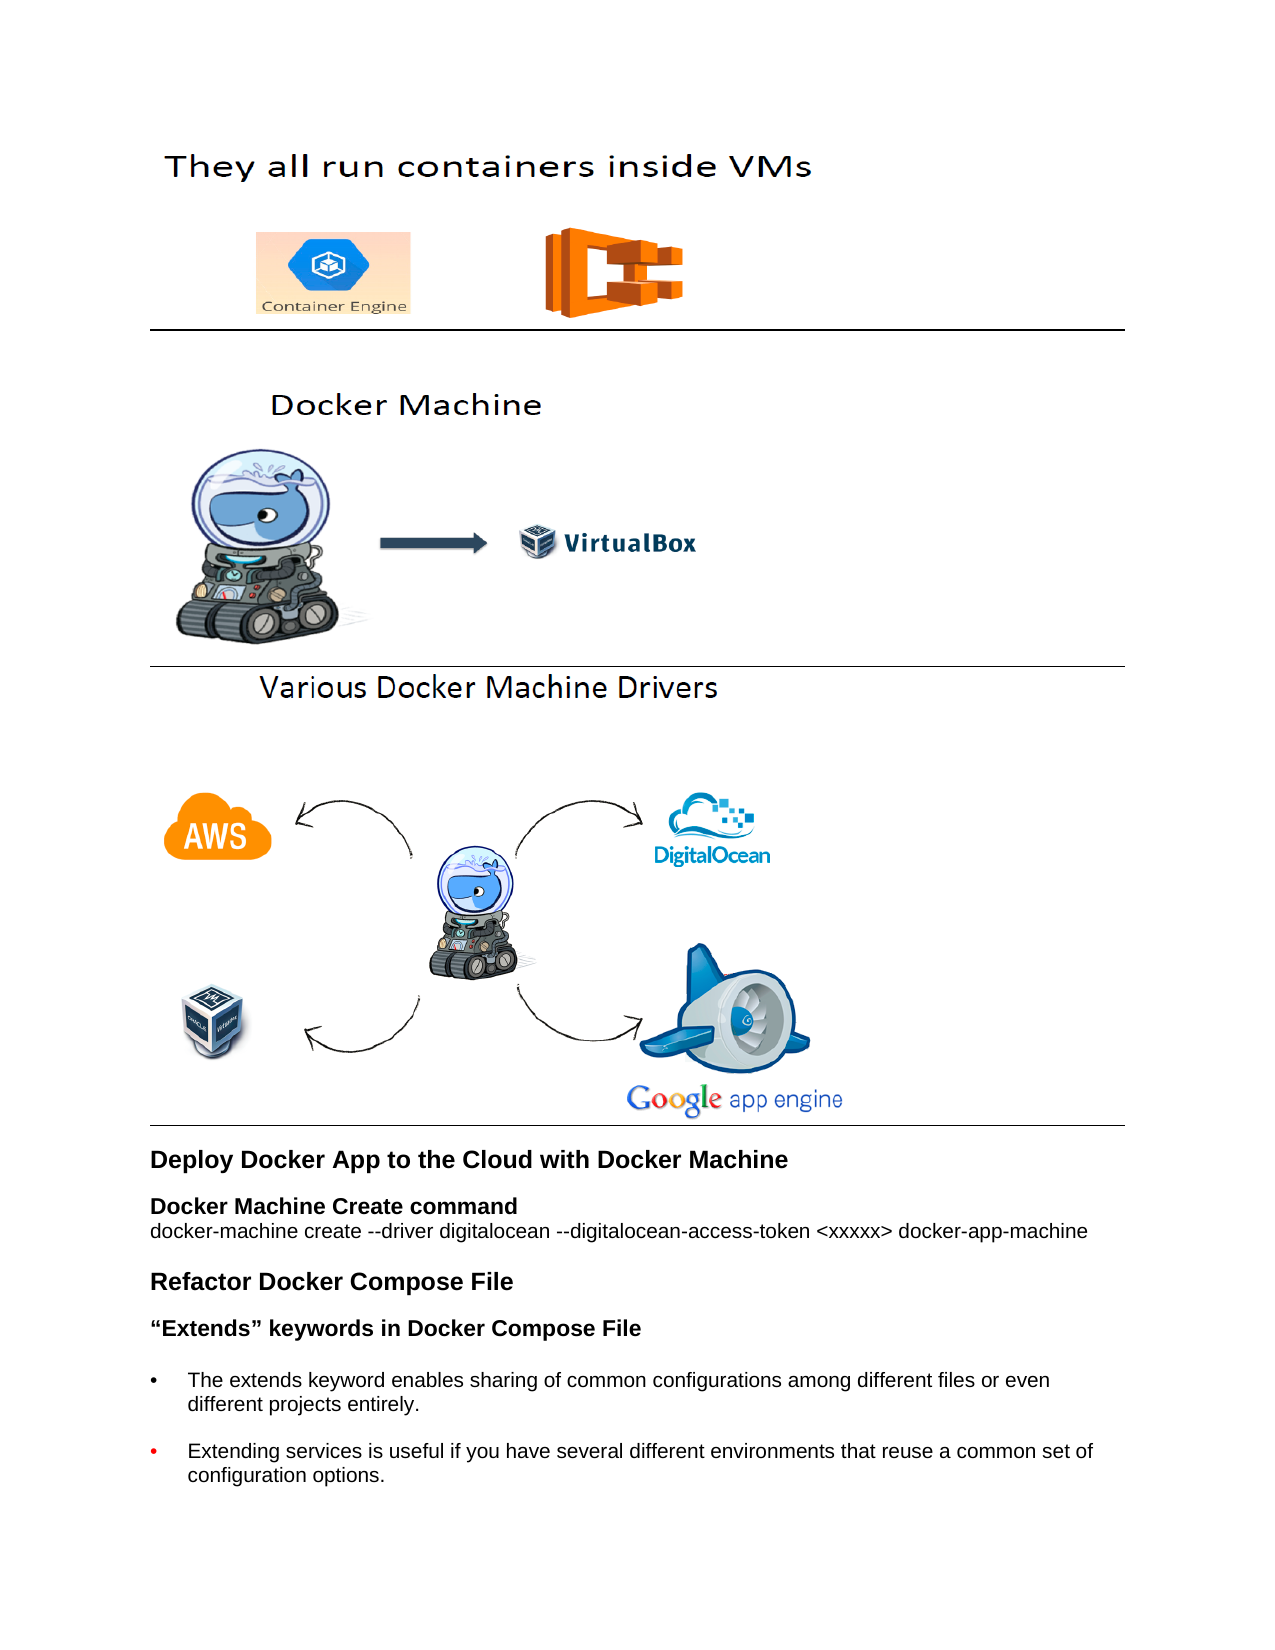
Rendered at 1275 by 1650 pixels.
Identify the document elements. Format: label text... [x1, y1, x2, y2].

text Docker Machine Create command [150, 1193, 1125, 1219]
text Deploy Docker App to the Cloud with Docker Machine [150, 1145, 1125, 1174]
text “Extends” keywords in Docker Compose File [150, 1315, 1125, 1341]
picture [150, 150, 825, 328]
text Refactor Docker Compose File [150, 1267, 1125, 1296]
text docker-machine create --driver digitalocean --digitalocean-access-token <xxxxx> docker-app-machine [150, 1219, 1125, 1243]
picture [150, 669, 860, 1123]
picture [150, 392, 707, 647]
list The extends keyword enables sharing of common configurations among different files or even different projects entirely. [150, 1367, 1125, 1415]
list Extending services is useful if you have several different environments that reuse a common set of configuration options. [150, 1439, 1125, 1487]
